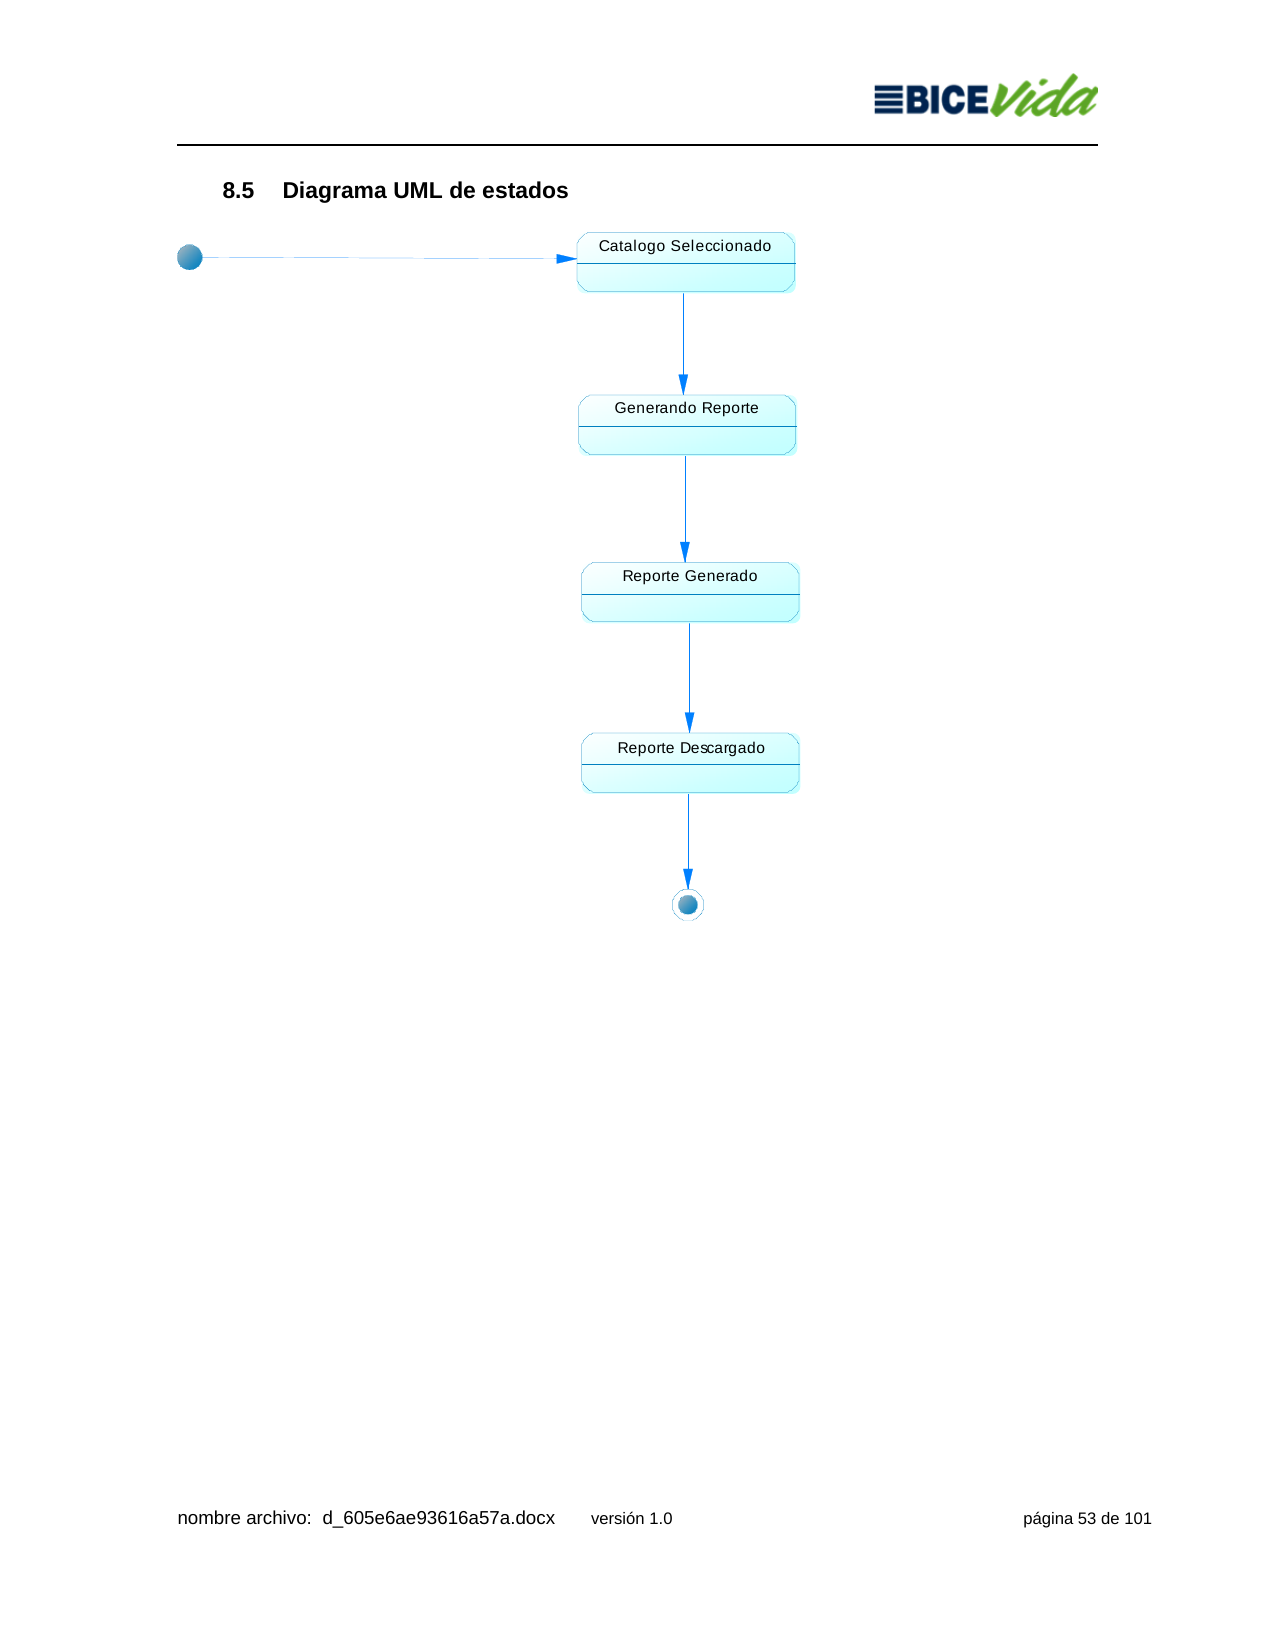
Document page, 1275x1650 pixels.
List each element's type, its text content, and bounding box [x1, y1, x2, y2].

picture [581, 732, 800, 763]
picture [581, 562, 800, 593]
picture [177, 244, 203, 270]
picture [672, 889, 704, 921]
picture [581, 766, 800, 793]
picture [576, 232, 795, 262]
picture [578, 394, 796, 425]
picture [581, 596, 800, 622]
subtitle Diagrama UML de estados [222, 177, 1098, 203]
picture [576, 265, 795, 292]
picture [578, 428, 796, 455]
